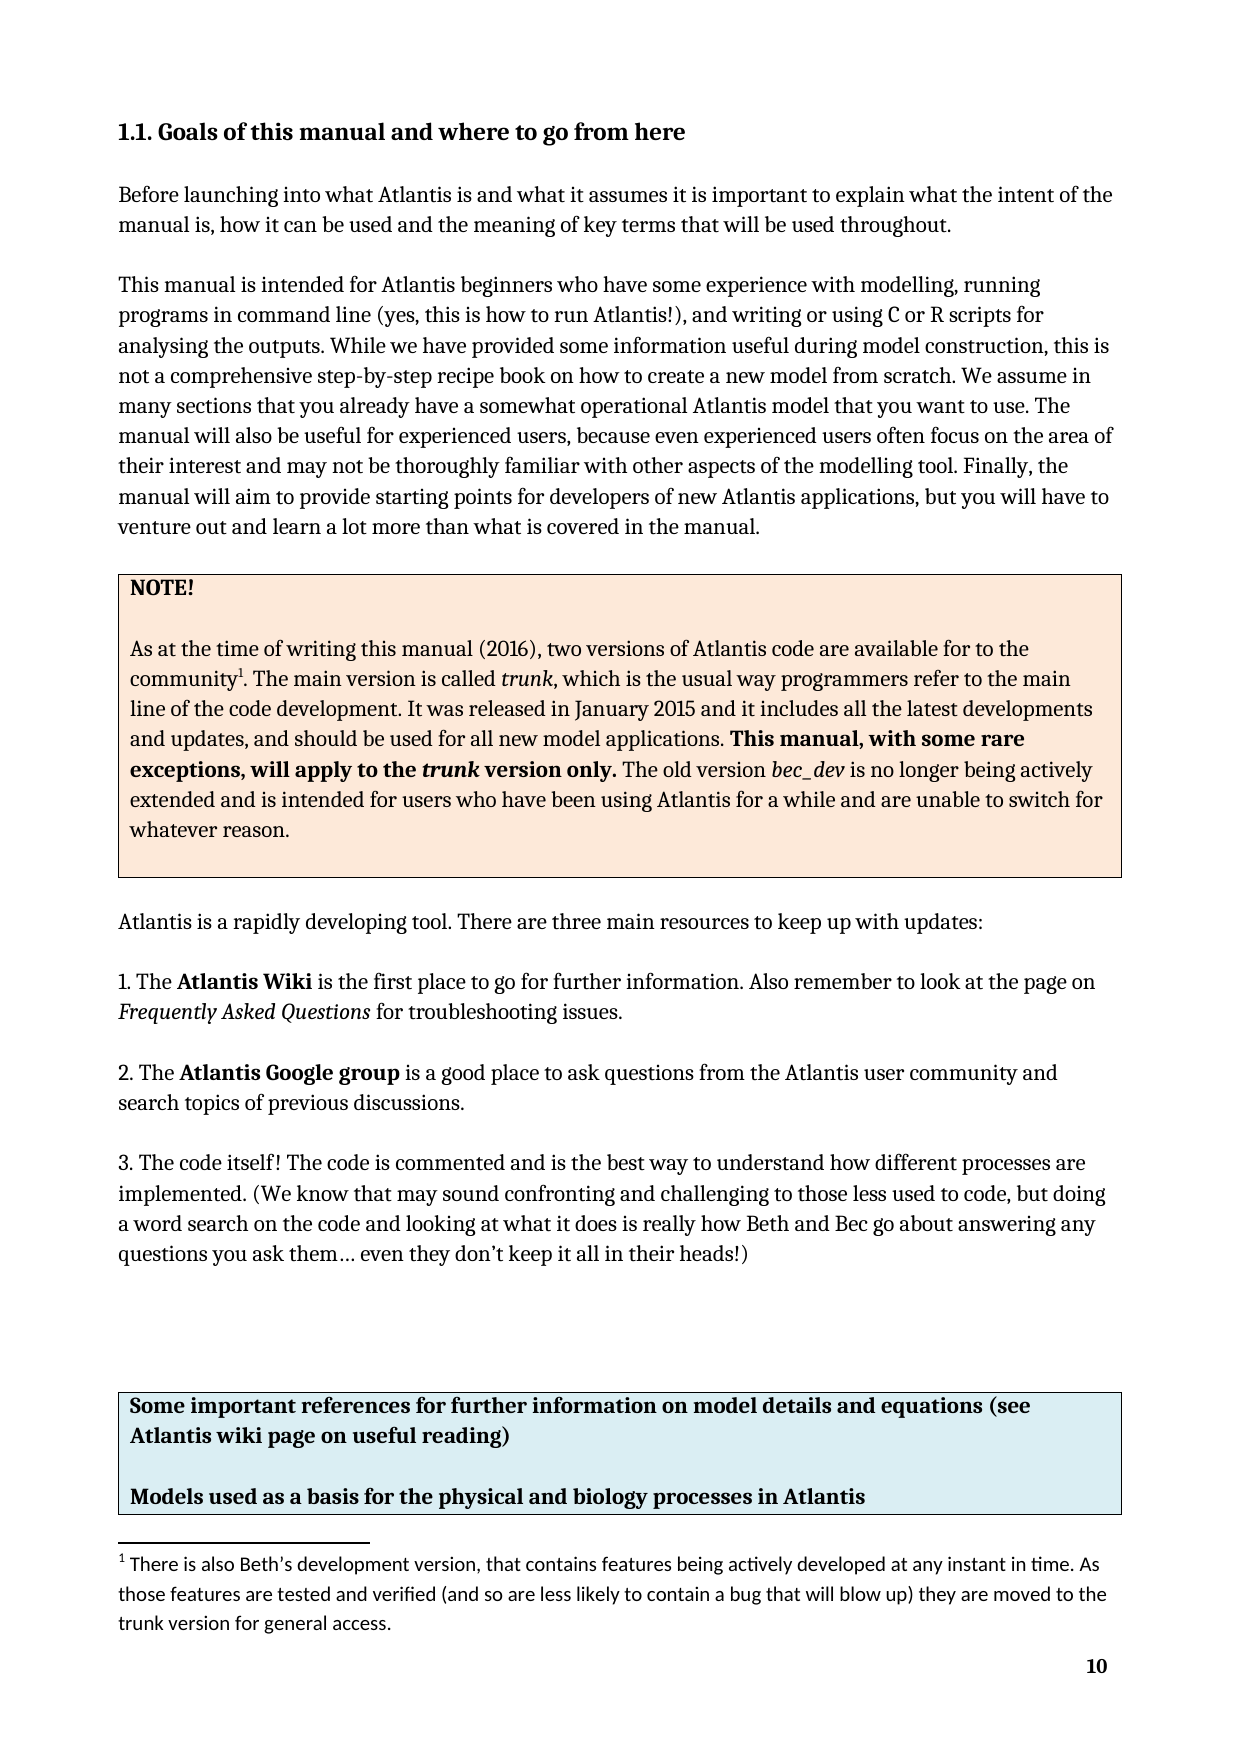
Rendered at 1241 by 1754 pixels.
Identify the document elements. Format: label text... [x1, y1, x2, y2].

text Before launching into what Atlantis is and what it assumes it is important to explain what the intent of the manual is, how it can be used and the meaning of key terms that will be used throughout. [118, 181, 1122, 238]
text Atlantis is a rapidly developing tool. There are three main resources to keep up with updates: [118, 908, 1122, 935]
table_header NOTE! As at the time of writing this manual (2016), two versions of Atlantis code are available for to the community. The main version is called trunk, which is the usual way programmers refer to the main line of the code development. It was released in January 2015 and it includes all the latest developments and updates, and should be used for all new model applications. This manual, with some rare exceptions, will apply to the trunk version only. The old version bec_dev is no longer being actively extended and is intended for users who have been using Atlantis for a while and are unable to switch for whatever reason. [119, 575, 1121, 877]
text 1. The Atlantis Wiki is the first place to go for further information. Also remember to look at the page on Frequently Asked Questions for troubleshooting issues. [118, 969, 1122, 1025]
text 3. The code itself! The code is commented and is the best way to understand how different processes are implemented. (We know that may sound confronting and challenging to those less used to code, but doing a word search on the code and looking at what it does is really how Beth and Bec go about answering any questions you ask them… even they don’t keep it all in their heads!) [118, 1150, 1122, 1267]
text 2. The Atlantis Google group is a good place to ask questions from the Atlantis user community and search topics of previous discussions. [118, 1059, 1122, 1116]
subtitle 1.1. Goals of this manual and where to go from here [118, 118, 1122, 147]
text This manual is intended for Atlantis beginners who have some experience with modelling, running programs in command line (yes, this is how to run Atlantis!), and writing or using C or R scripts for analysing the outputs. While we have provided some information useful during model construction, this is not a comprehensive step-by-step recipe book on how to create a new model from scratch. We assume in many sections that you already have a somewhat operational Atlantis model that you want to use. The manual will also be useful for experienced users, because even experienced users often focus on the area of their interest and may not be thoroughly familiar with other aspects of the modelling tool. Finally, the manual will aim to provide starting points for developers of new Atlantis applications, but you will have to venture out and learn a lot more than what is covered in the manual. [118, 272, 1122, 540]
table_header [119, 1393, 1121, 1514]
